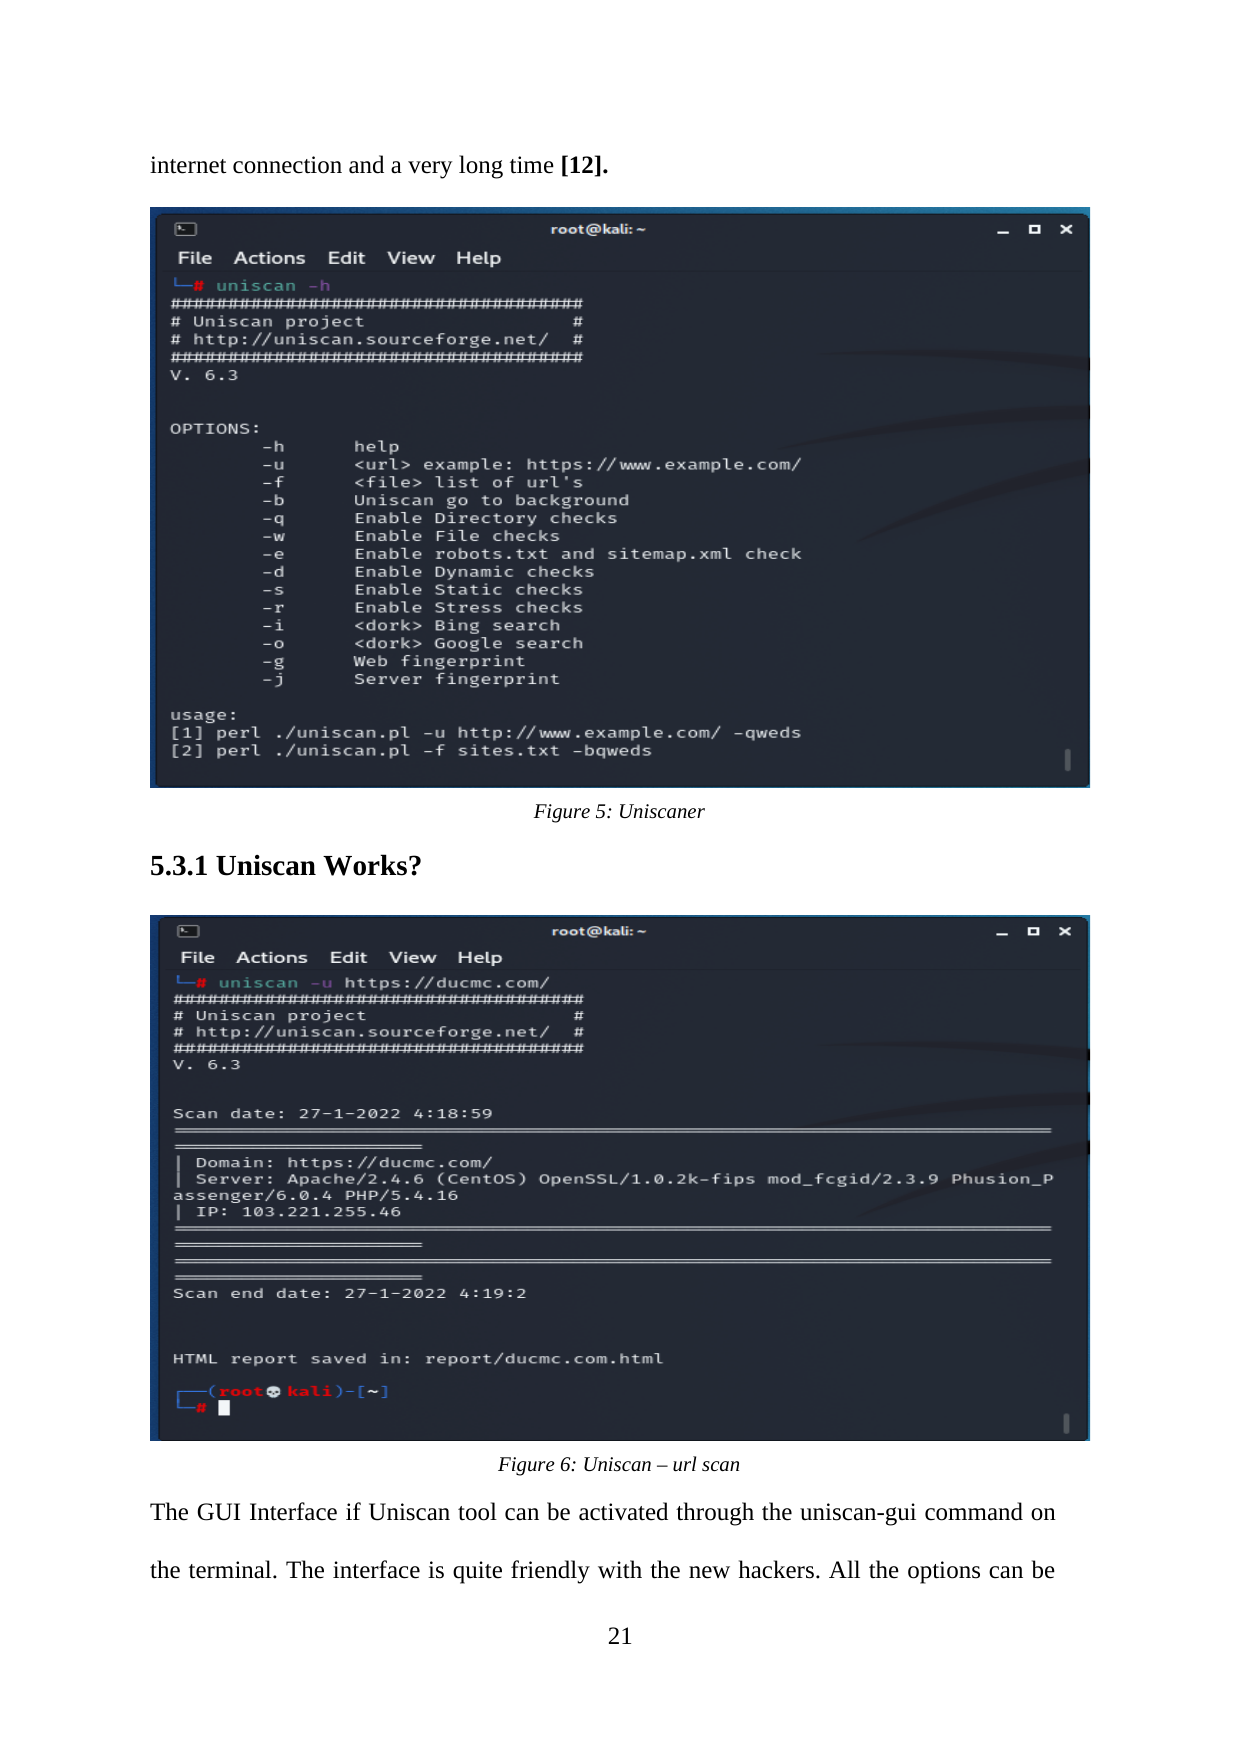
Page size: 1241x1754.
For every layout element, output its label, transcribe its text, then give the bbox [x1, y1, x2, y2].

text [150, 1497, 1057, 1583]
subtitle 5.3.1 Uniscan Works? [150, 848, 1090, 882]
picture [150, 207, 1091, 788]
picture [150, 915, 1091, 1441]
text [150, 150, 1057, 179]
